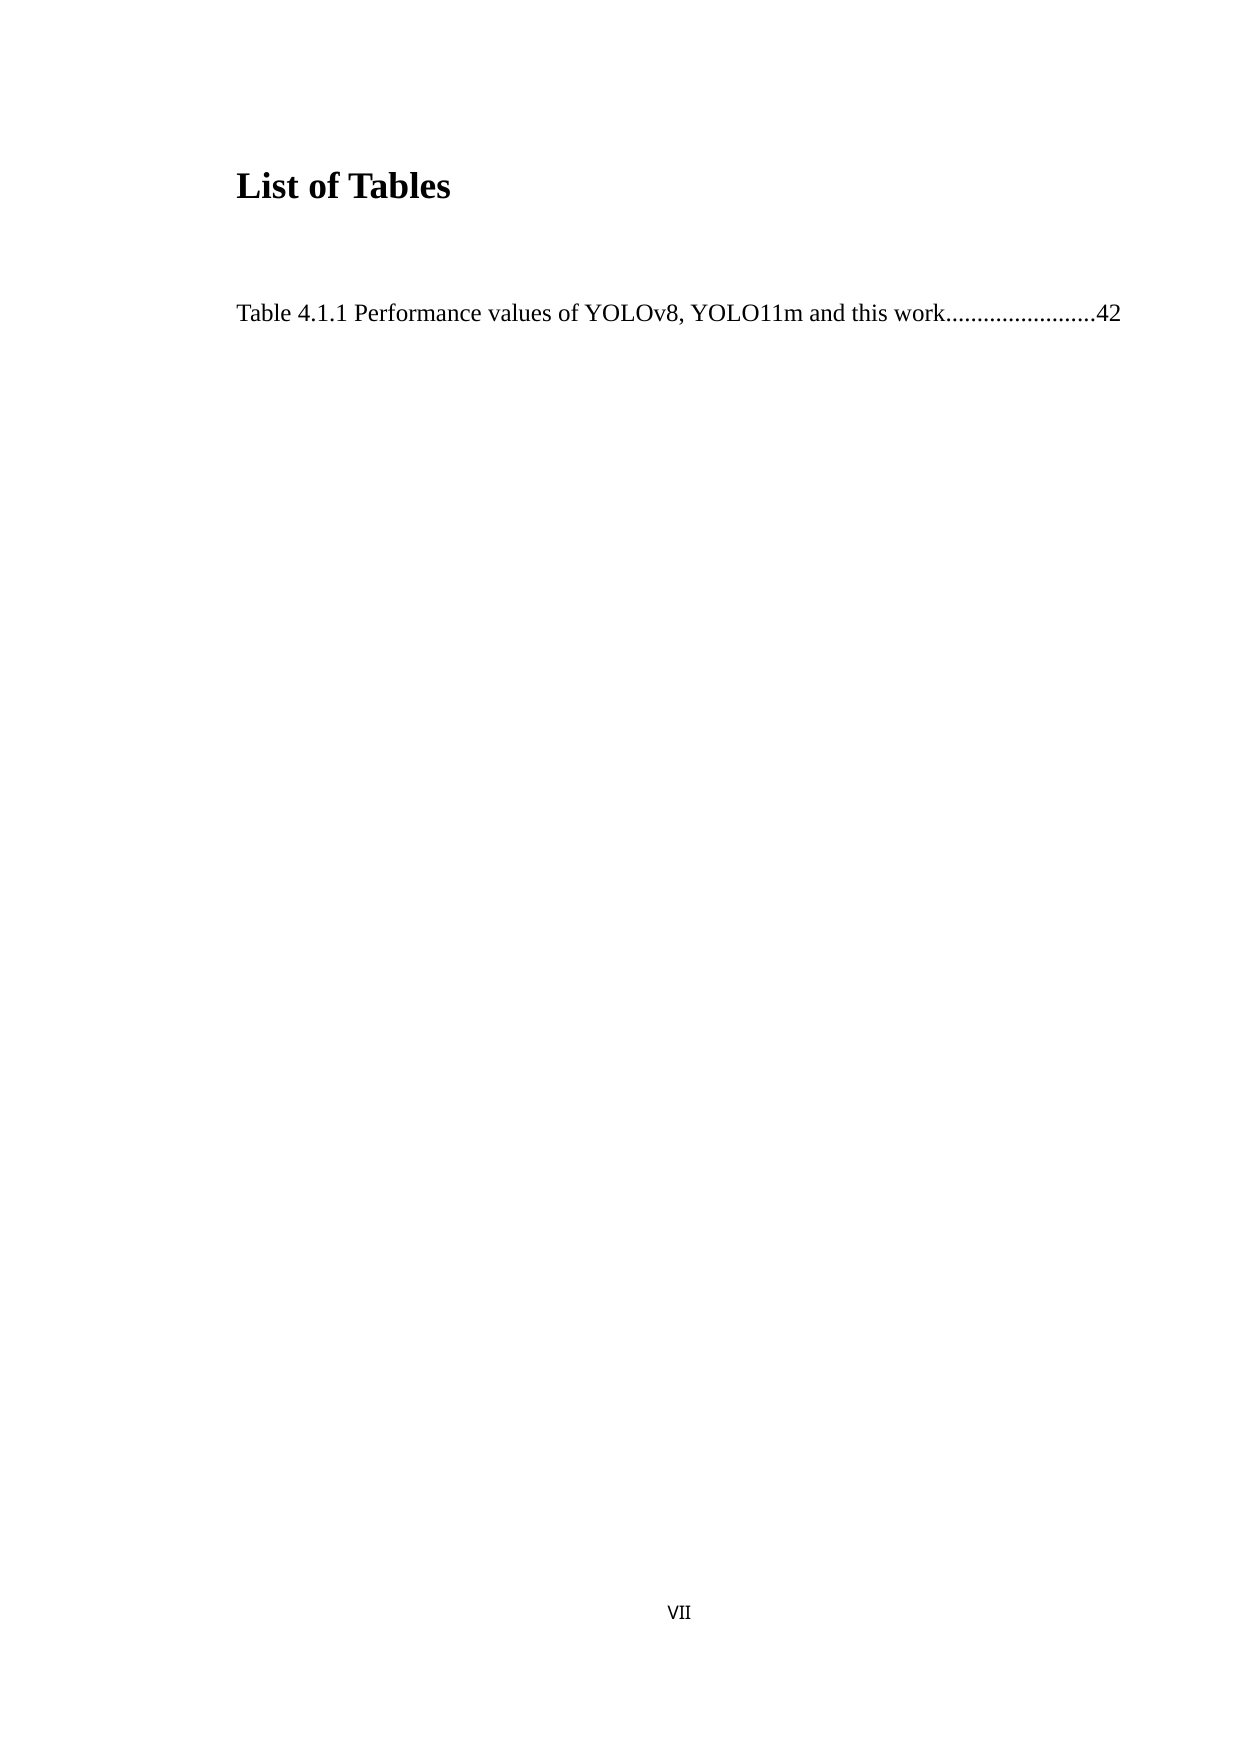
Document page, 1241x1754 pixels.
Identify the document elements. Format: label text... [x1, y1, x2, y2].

text Table 4.1.1 Performance values of YOLOv8, YOLO11m and this work 42 [236, 297, 1122, 329]
text List of Tables [236, 153, 1122, 218]
